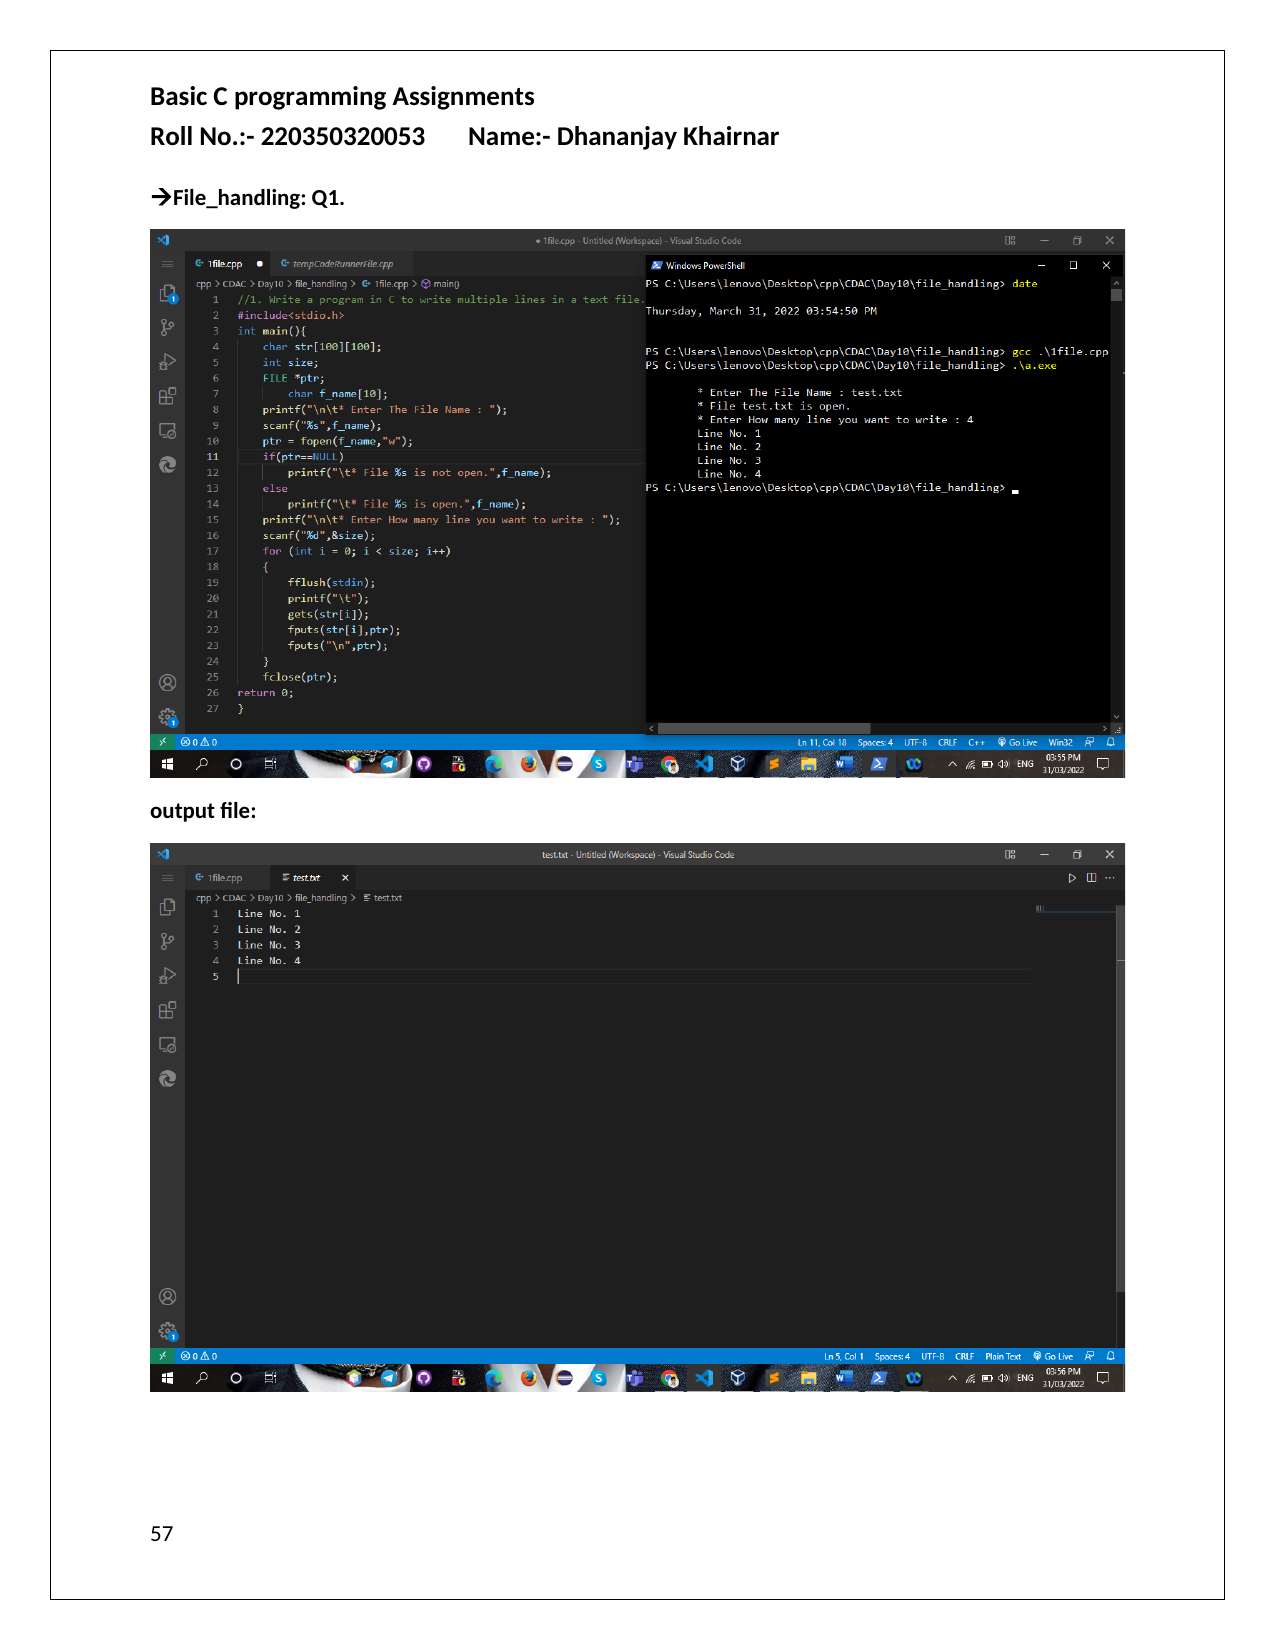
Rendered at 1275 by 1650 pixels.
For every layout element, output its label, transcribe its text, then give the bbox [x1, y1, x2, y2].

text File_handling: Q1. [150, 183, 1125, 211]
picture [150, 843, 1125, 1392]
text output file: [150, 796, 1125, 824]
picture [150, 229, 1125, 778]
